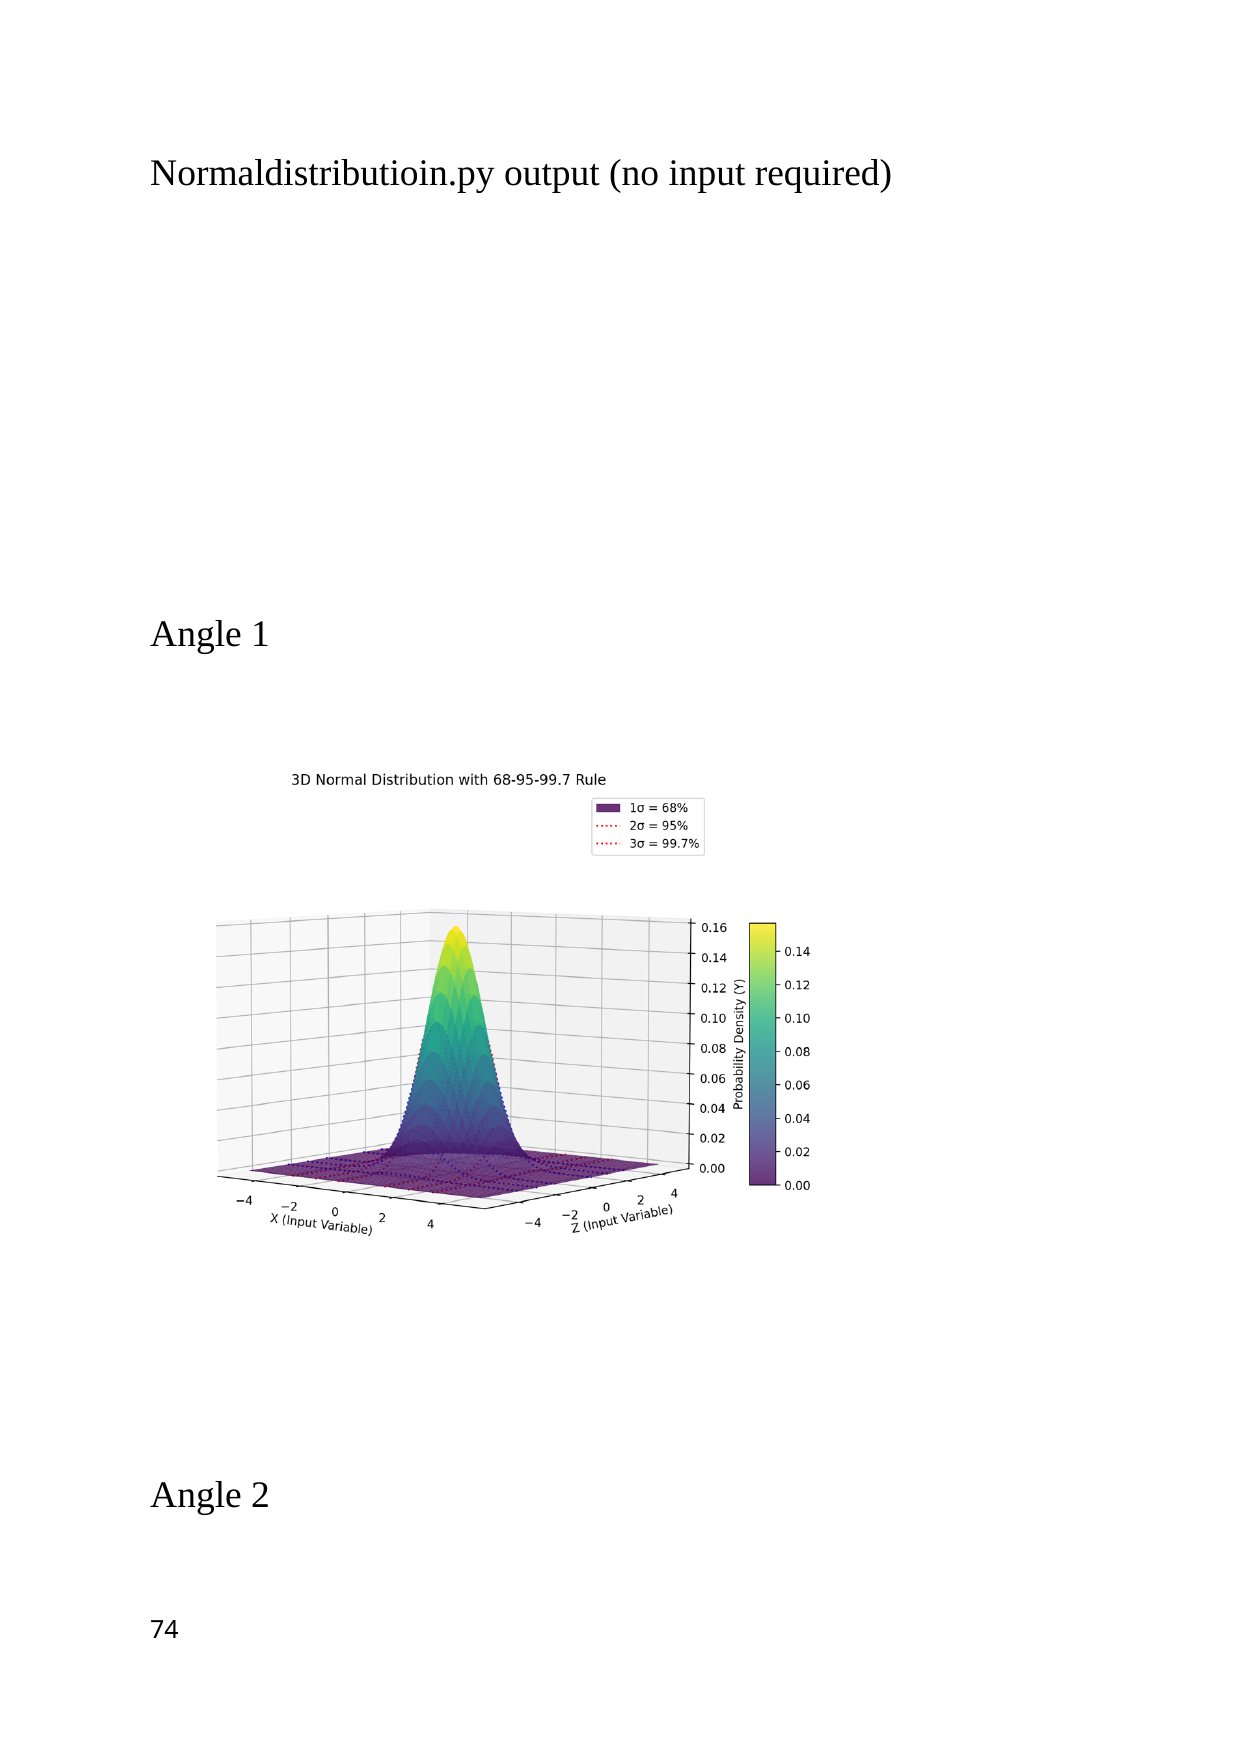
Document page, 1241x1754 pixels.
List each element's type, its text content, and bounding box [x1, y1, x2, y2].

text Normaldistributioin.py output (no input required) [150, 150, 1090, 193]
text Angle 2 [150, 1472, 1090, 1515]
text Angle 1 [150, 612, 1090, 655]
picture [150, 727, 901, 1299]
